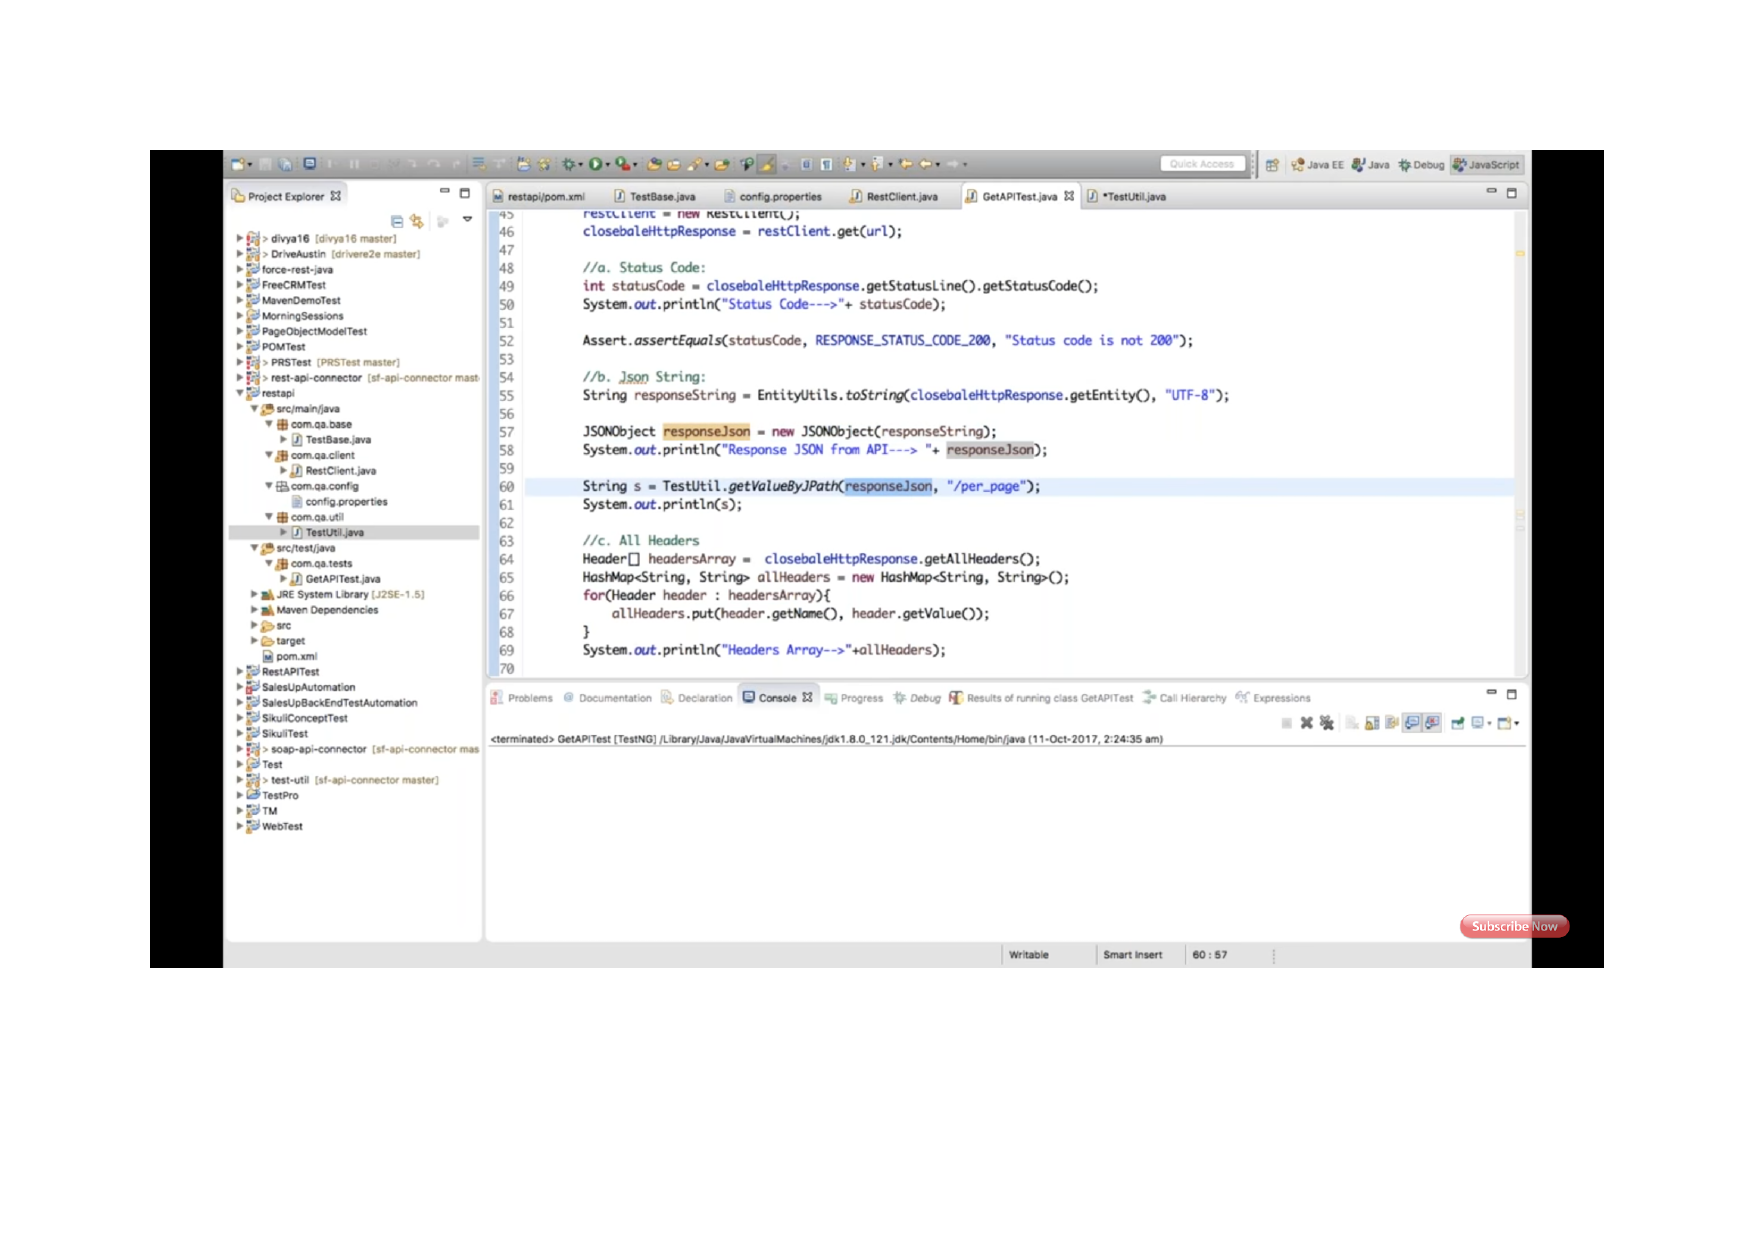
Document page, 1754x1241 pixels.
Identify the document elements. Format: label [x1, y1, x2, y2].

picture [150, 150, 1604, 968]
